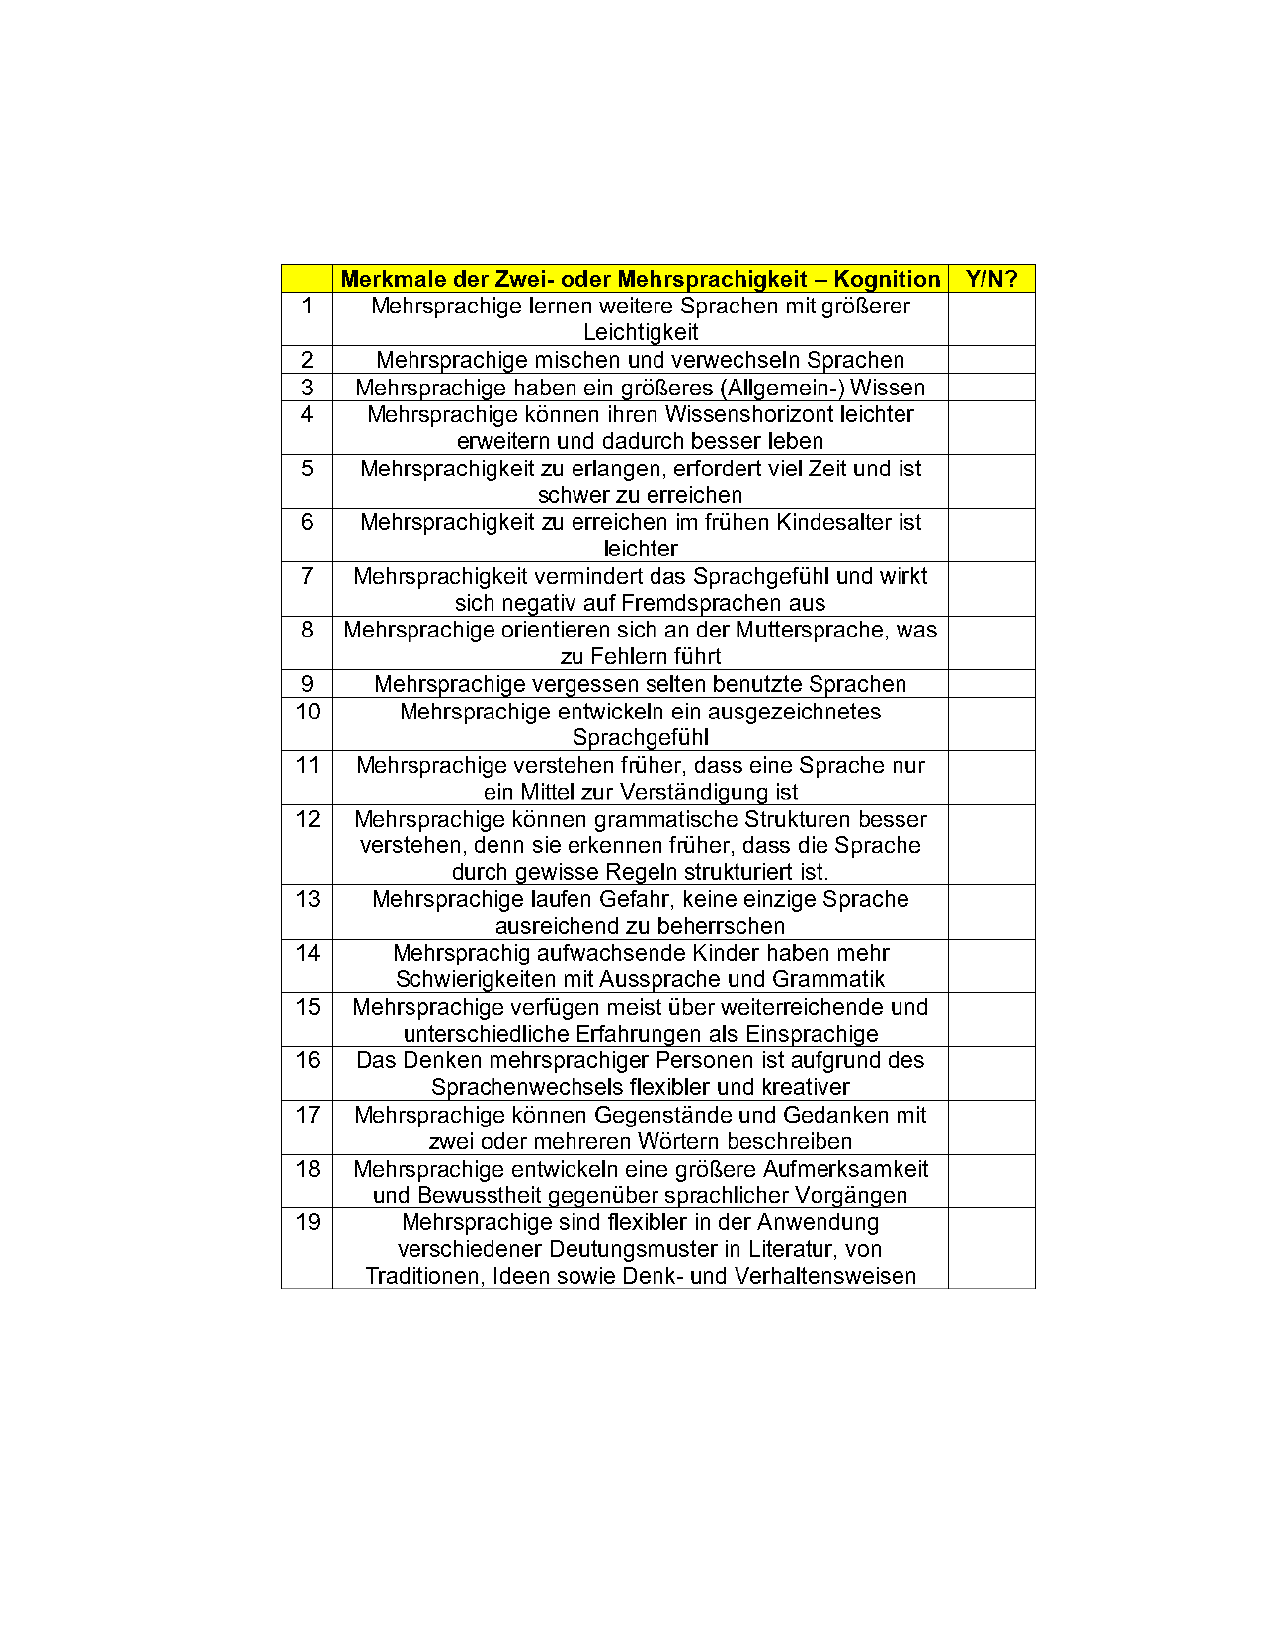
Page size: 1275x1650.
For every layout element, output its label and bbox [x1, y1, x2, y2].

picture [166, 147, 1146, 1503]
